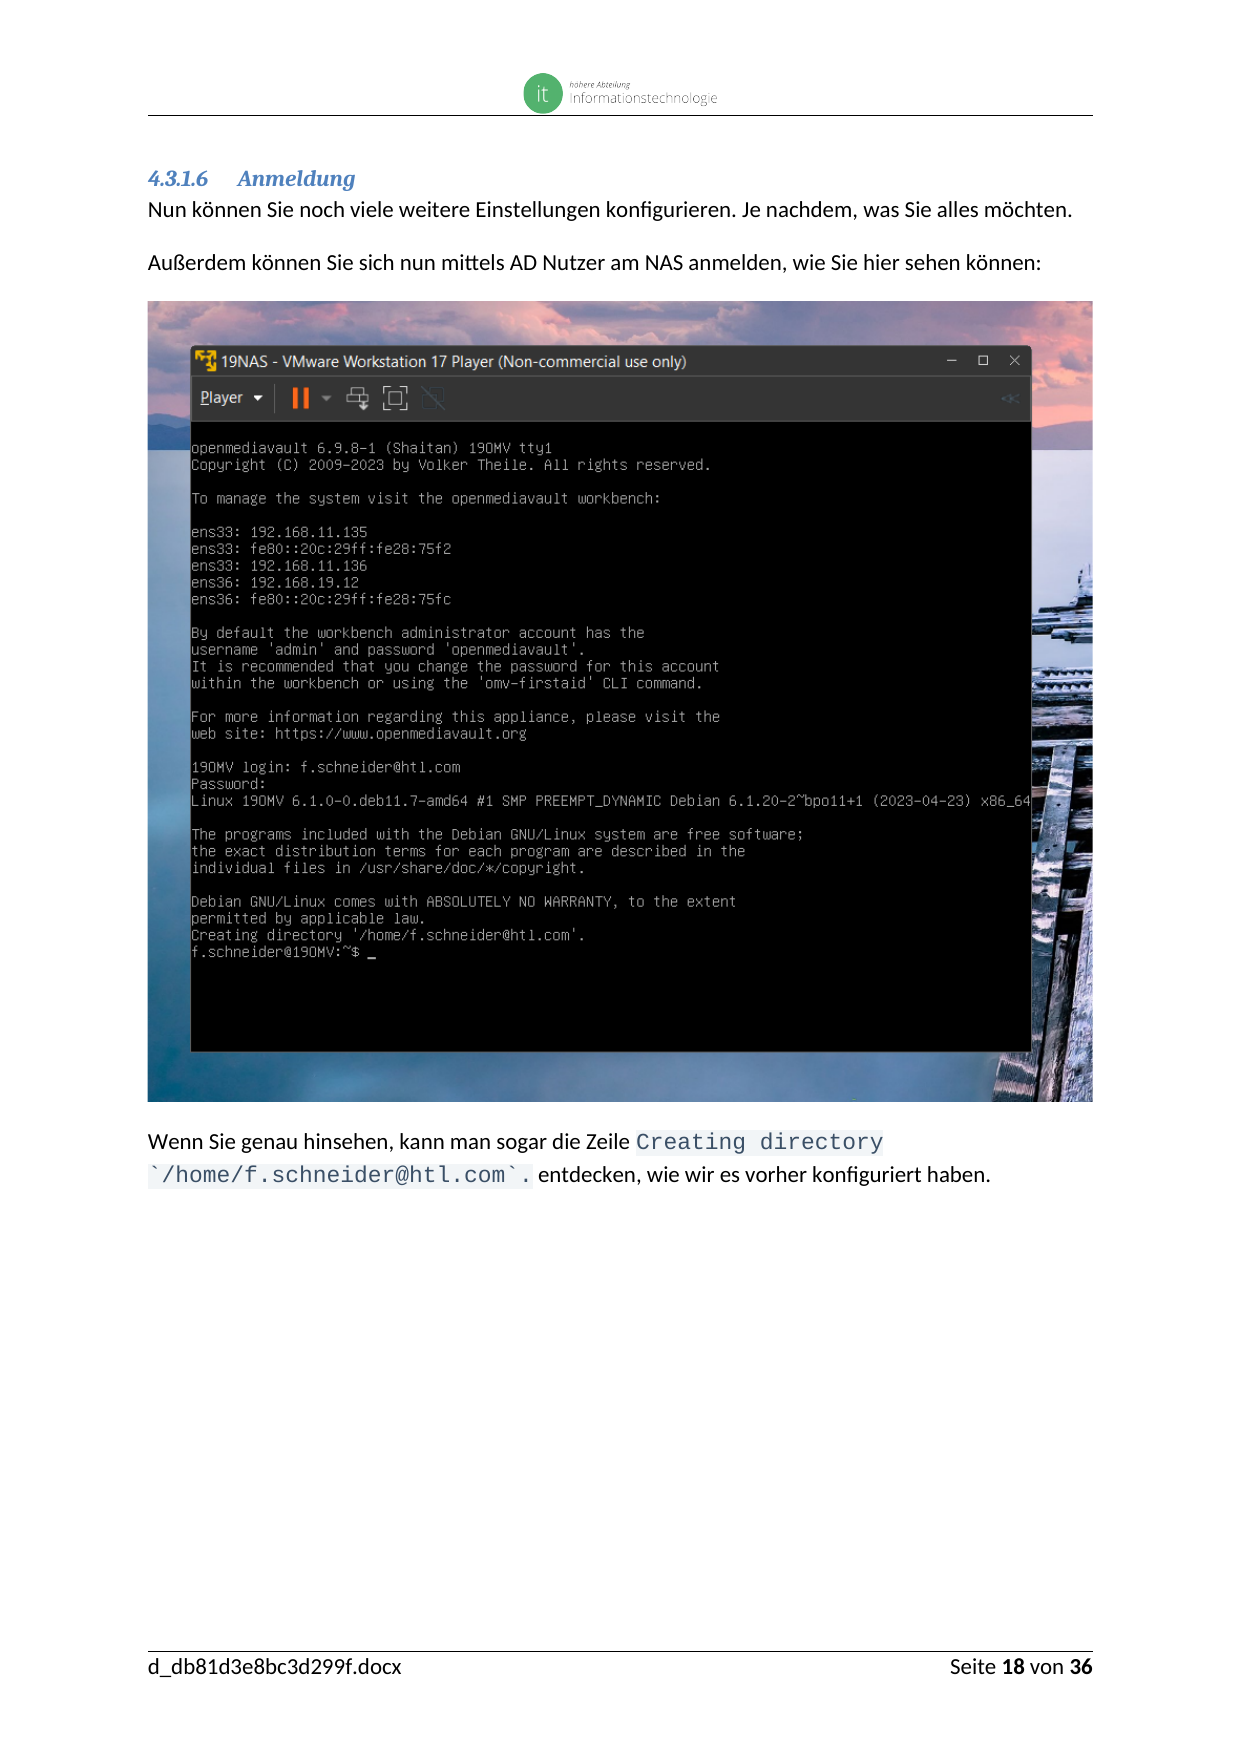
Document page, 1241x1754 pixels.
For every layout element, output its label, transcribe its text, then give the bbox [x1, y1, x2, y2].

picture [147, 301, 1093, 1102]
picture [523, 73, 717, 114]
text Nun können Sie noch viele weitere Einstellungen konfigurieren. Je nachdem, was Sie alles möchten. [148, 196, 1093, 223]
subtitle Anmeldung [148, 165, 1093, 192]
text Wenn Sie genau hinsehen, kann man sogar die Zeile Creating directory `/home/f.schneider@htl.com`. entdecken, wie wir es vorher konfiguriert haben. [148, 1127, 1093, 1189]
text Außerdem können Sie sich nun mittels AD Nutzer am NAS anmelden, wie Sie hier sehen können: [148, 248, 1093, 277]
